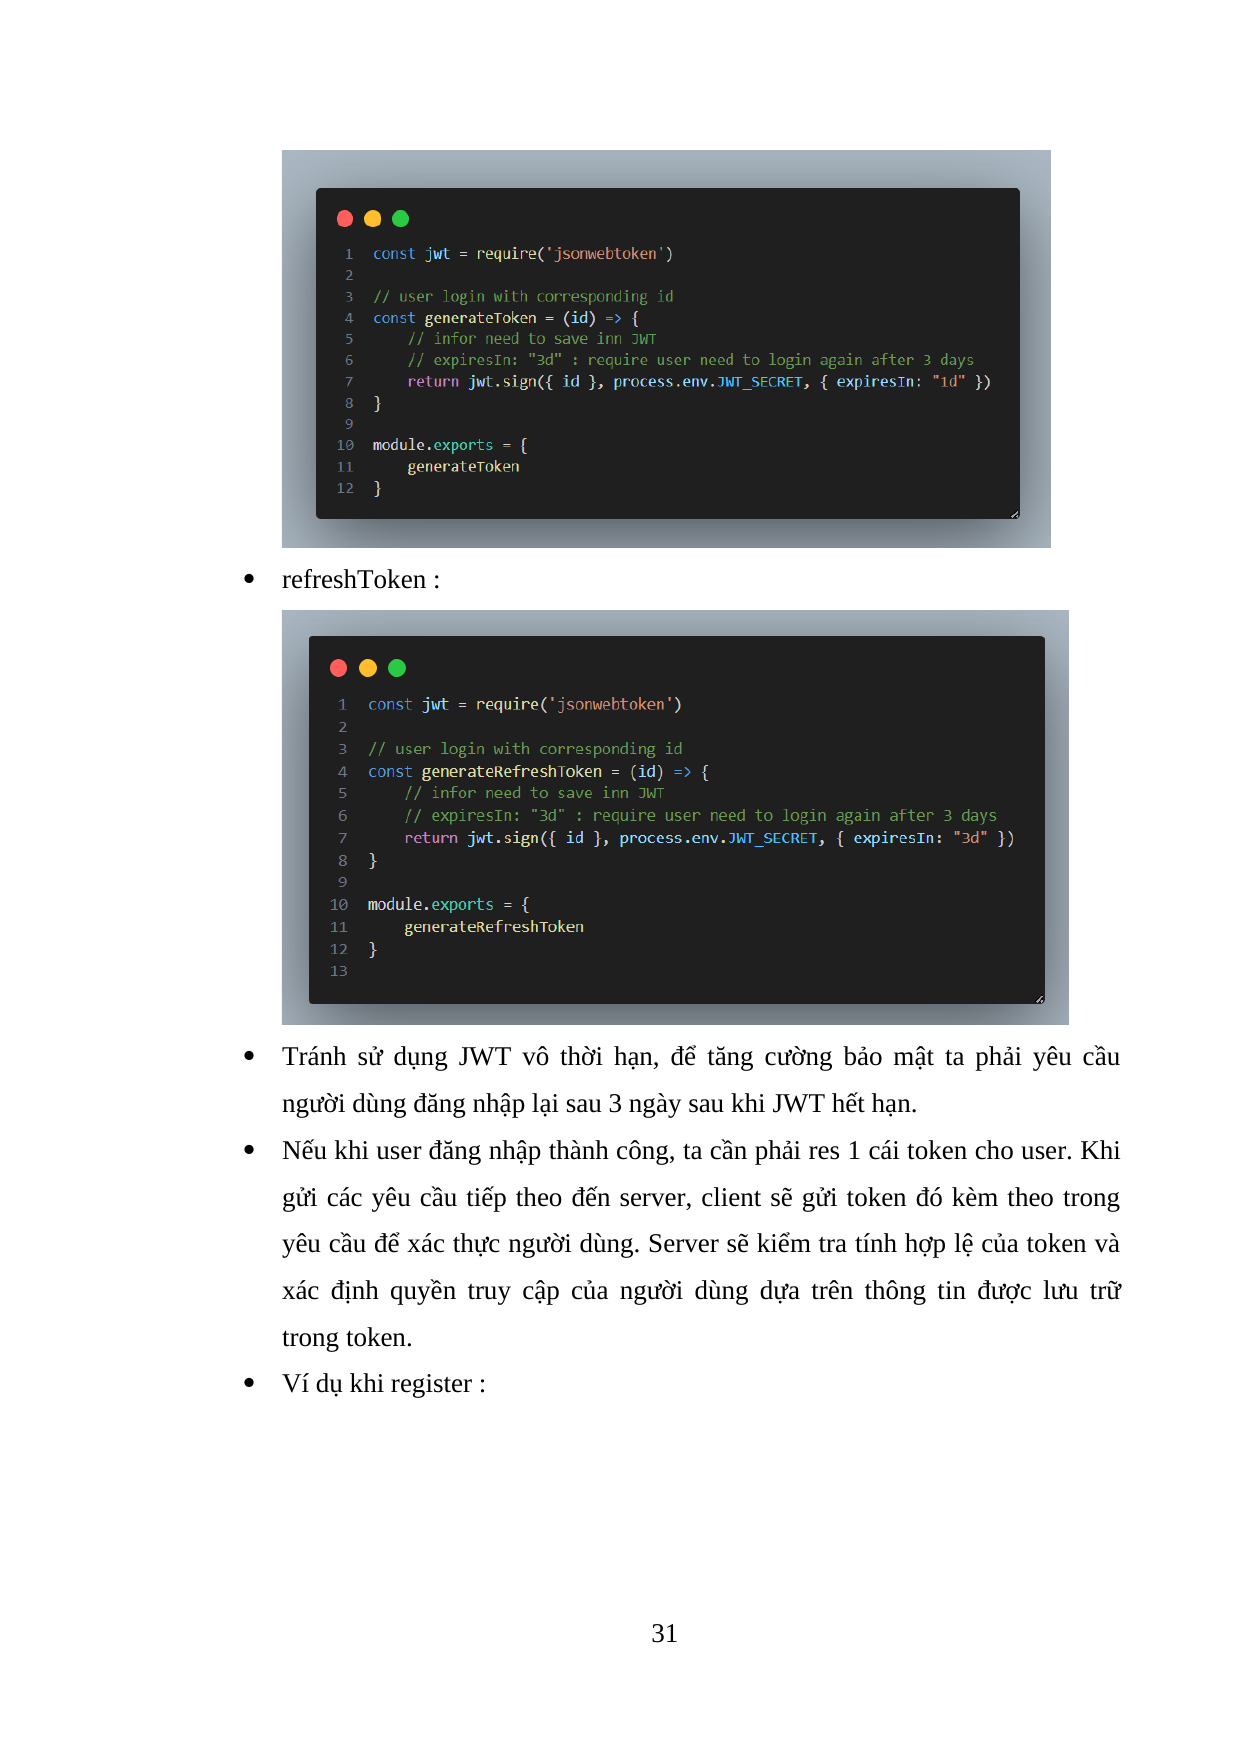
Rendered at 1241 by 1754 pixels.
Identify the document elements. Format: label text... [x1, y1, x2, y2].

picture [281, 150, 1051, 548]
list Tránh sử dụng JWT vô thời hạn, để tăng cường bảo mật ta phải yêu cầu người dùng đăng nhập lại sau 3 ngày sau khi JWT hết hạn. [244, 1040, 1122, 1118]
list refreshToken : [244, 563, 1122, 594]
list Ví dụ khi register : [244, 1367, 1122, 1398]
list Nếu khi user đăng nhập thành công, ta cần phải res 1 cái token cho user. Khi gửi các yêu cầu tiếp theo đến server, client sẽ gửi token đó kèm theo trong yêu cầu để xác thực người dùng. Server sẽ kiểm tra tính hợp lệ của token và xác định quyền truy cập của người dùng dựa trên thông tin được lưu trữ trong token. [244, 1134, 1122, 1352]
picture [281, 610, 1069, 1025]
